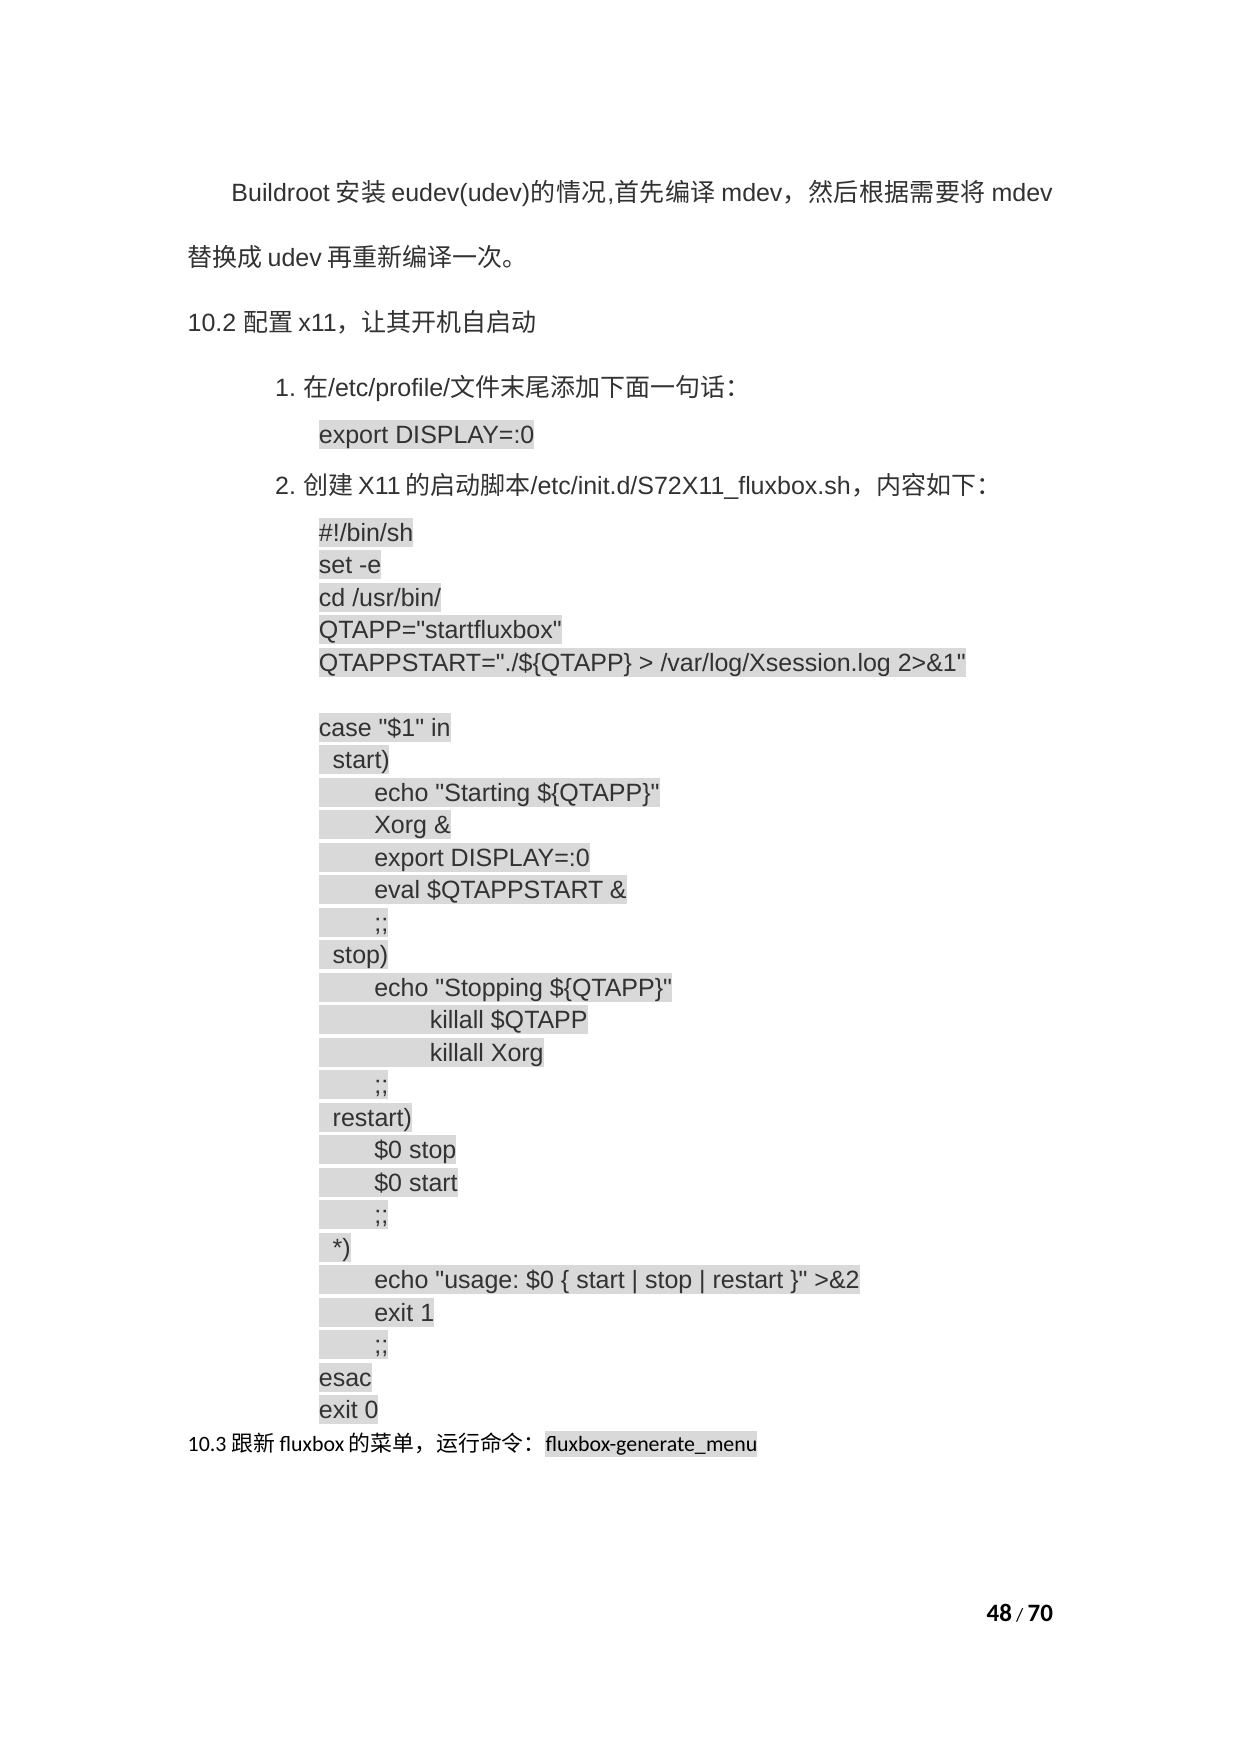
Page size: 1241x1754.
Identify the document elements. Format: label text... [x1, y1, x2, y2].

list echo "usage: $0 { start | stop | restart }" >&2 [275, 1263, 1053, 1296]
list killall Xorg [275, 1036, 1053, 1068]
list esac [275, 1361, 1053, 1393]
list case "$1" in [275, 711, 1053, 743]
list ;; [275, 906, 1053, 938]
list 创建X11的启动脚本/etc/init.d/S72X11_fluxbox.sh，内容如下： [275, 451, 1053, 516]
list set -e [275, 548, 1053, 581]
list #!/bin/sh [275, 516, 1053, 548]
list start) [275, 743, 1053, 776]
list exit 0 [275, 1393, 1053, 1426]
list QTAPP="startfluxbox" [275, 613, 1053, 646]
text 1. 在/etc/profile/文件末尾添加下面一句话： [231, 353, 1053, 418]
list exit 1 [275, 1296, 1053, 1328]
list $0 start [275, 1166, 1053, 1198]
list stop) [275, 938, 1053, 971]
list killall $QTAPP [275, 1003, 1053, 1036]
list *) [275, 1231, 1053, 1263]
list echo "Starting ${QTAPP}" [275, 776, 1053, 808]
list eval $QTAPPSTART & [275, 873, 1053, 906]
list restart) [275, 1101, 1053, 1133]
list ;; [275, 1068, 1053, 1101]
text export DISPLAY=:0 [275, 418, 1053, 451]
list cd /usr/bin/ [275, 581, 1053, 613]
list echo "Stopping ${QTAPP}" [275, 971, 1053, 1003]
list export DISPLAY=:0 [275, 841, 1053, 873]
list Xorg & [275, 808, 1053, 841]
text 10.2 配置x11，让其开机自启动 [187, 288, 1053, 353]
text Buildroot安装eudev(udev)的情况,首先编译mdev，然后根据需要将mdev替换成udev再重新编译一次。 [187, 158, 1053, 288]
list 10.3 跟新fluxbox的菜单，运行命令：fluxbox-generate_menu [187, 1426, 1053, 1458]
list QTAPPSTART="./${QTAPP} > /var/log/Xsession.log 2>&1" [275, 646, 1053, 678]
list ;; [275, 1198, 1053, 1231]
list $0 stop [275, 1133, 1053, 1166]
list ;; [275, 1328, 1053, 1361]
